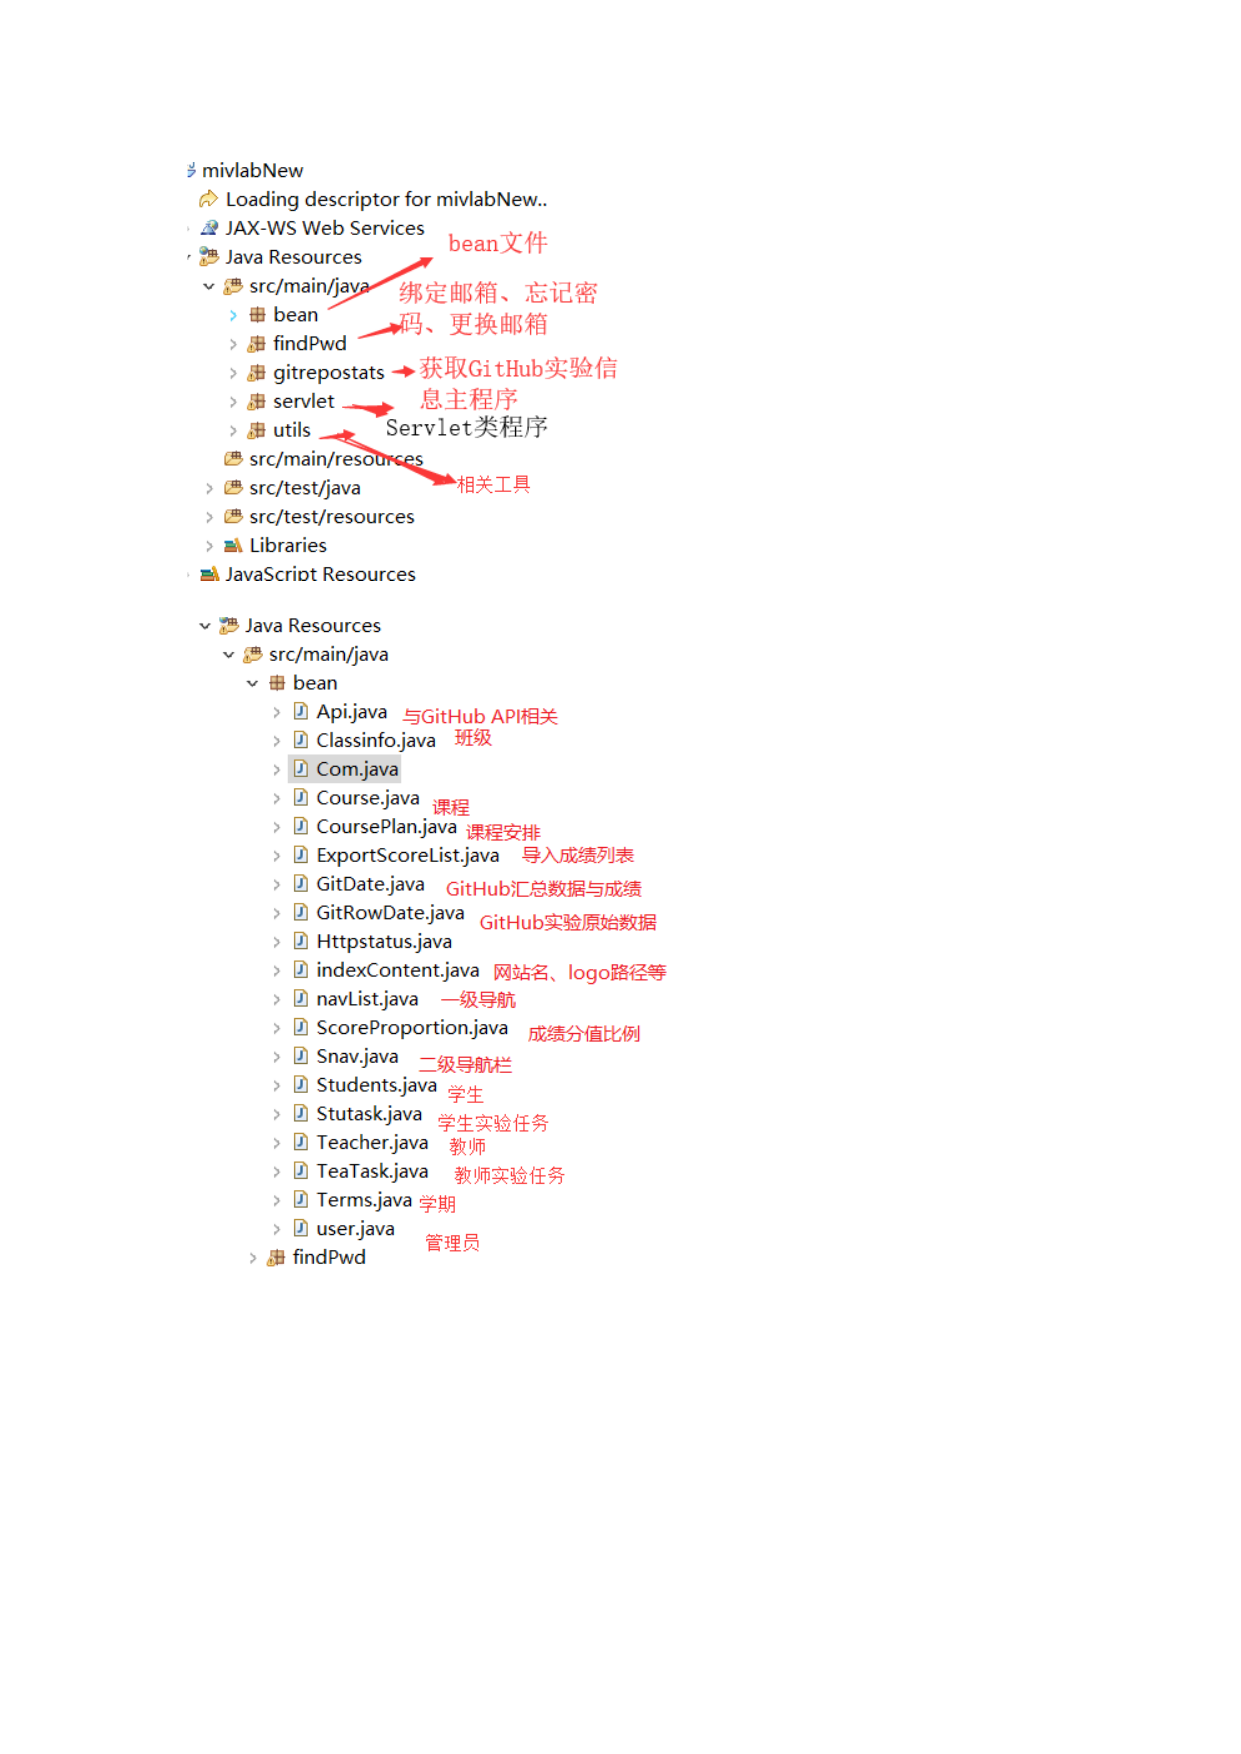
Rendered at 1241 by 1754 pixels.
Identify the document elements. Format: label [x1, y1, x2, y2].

picture [187, 162, 624, 581]
picture [187, 617, 1053, 1274]
